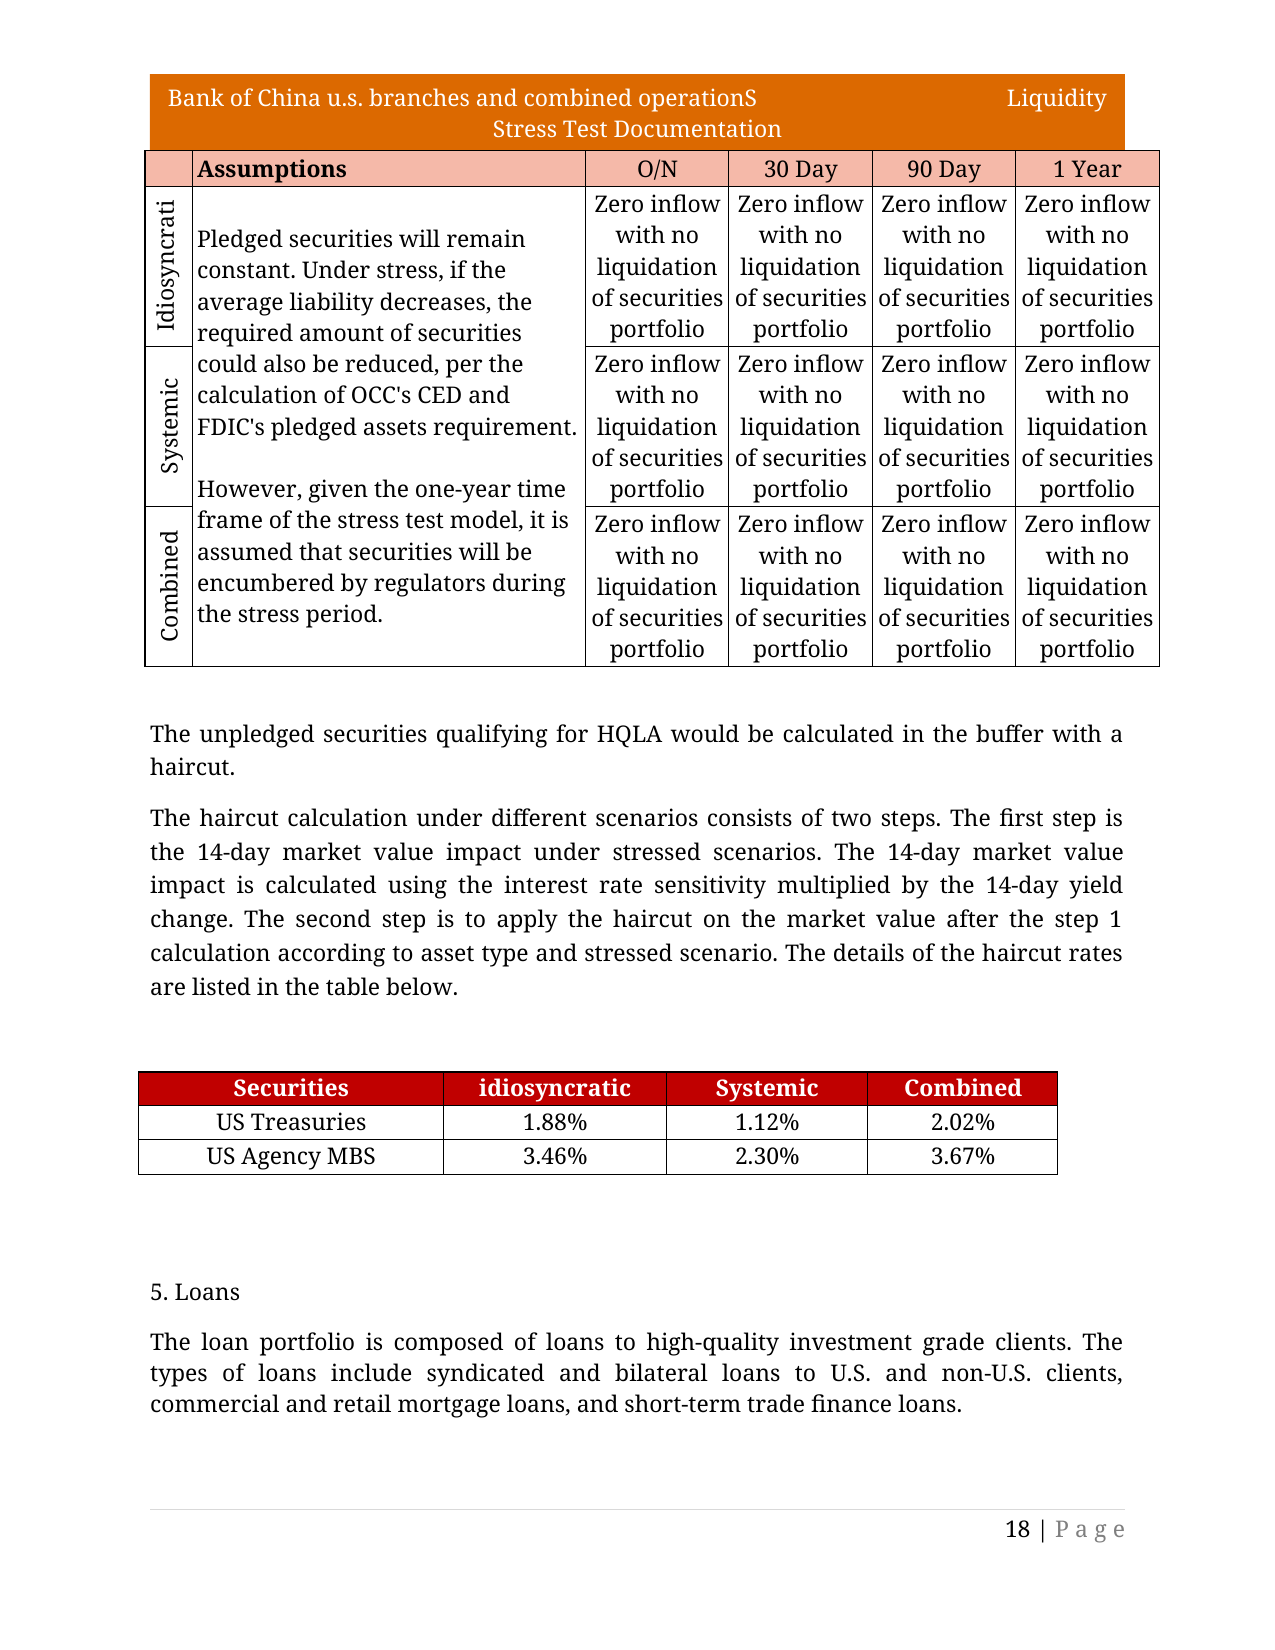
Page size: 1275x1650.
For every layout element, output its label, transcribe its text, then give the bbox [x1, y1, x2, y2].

table_cell 3.46% [444, 1140, 666, 1173]
table_cell 1.12% [667, 1106, 867, 1139]
table_cell 90 Day [873, 151, 1015, 186]
table_cell 30 Day [729, 151, 872, 186]
table_cell Zero inflow with no liquidation of securities portfolio [873, 507, 1015, 666]
table_header Combined [868, 1073, 1057, 1105]
table_cell Zero inflow with no liquidation of securities portfolio [586, 347, 728, 506]
table_cell Zero inflow with no liquidation of securities portfolio [1016, 187, 1159, 346]
table_cell Pledged securities will remain constant. Under stress, if the average liability decreases, the required amount of securities could also be reduced, per the calculation of OCC's CED and FDIC's pledged assets requirement. However, given the one-year time frame of the stress test model, it is assumed that securities will be encumbered by regulators during the stress period. [193, 187, 585, 666]
table_cell 1.88% [444, 1106, 666, 1139]
table_cell 1 Year [1016, 151, 1159, 186]
table_header idiosyncratic [444, 1073, 666, 1105]
table_cell Zero inflow with no liquidation of securities portfolio [729, 507, 872, 666]
table_header Systemic [667, 1073, 867, 1105]
table_cell 3.67% [868, 1140, 1057, 1173]
table_cell US Treasuries [139, 1106, 443, 1139]
table_cell 2.30% [667, 1140, 867, 1173]
table_cell Zero inflow with no liquidation of securities portfolio [586, 187, 728, 346]
table_cell Zero inflow with no liquidation of securities portfolio [873, 187, 1015, 346]
table_cell Zero inflow with no liquidation of securities portfolio [873, 347, 1015, 506]
table_cell Zero inflow with no liquidation of securities portfolio [586, 507, 728, 666]
table_cell Zero inflow with no liquidation of securities portfolio [1016, 507, 1159, 666]
table_cell Assumptions [193, 151, 585, 186]
text The haircut calculation under different scenarios consists of two steps. The first step is the 14-day market value impact under stressed scenarios. The 14-day market value impact is calculated using the interest rate sensitivity multiplied by the 14-day yield change. The second step is to apply the haircut on the market value after the step 1 calculation according to asset type and stressed scenario. The details of the haircut rates are listed in the table below. [150, 802, 1125, 1002]
table_cell O/N [586, 151, 728, 186]
text The unpledged securities qualifying for HQLA would be calculated in the buffer with a haircut. [150, 718, 1125, 783]
table_cell Zero inflow with no liquidation of securities portfolio [1016, 347, 1159, 506]
table_header Securities [139, 1073, 443, 1105]
text 5. Loans [150, 1275, 1125, 1307]
table_cell Zero inflow with no liquidation of securities portfolio [729, 347, 872, 506]
table_cell [146, 151, 192, 186]
table_cell Combined [146, 507, 192, 666]
table_cell Zero inflow with no liquidation of securities portfolio [729, 187, 872, 346]
table_cell Systemic [146, 347, 192, 506]
table_cell Idiosyncratic [146, 187, 192, 346]
table_cell 2.02% [868, 1106, 1057, 1139]
table_cell US Agency MBS [139, 1140, 443, 1173]
text The loan portfolio is composed of loans to high-quality investment grade clients. The types of loans include syndicated and bilateral loans to U.S. and non-U.S. clients, commercial and retail mortgage loans, and short-term trade finance loans. [150, 1326, 1125, 1419]
